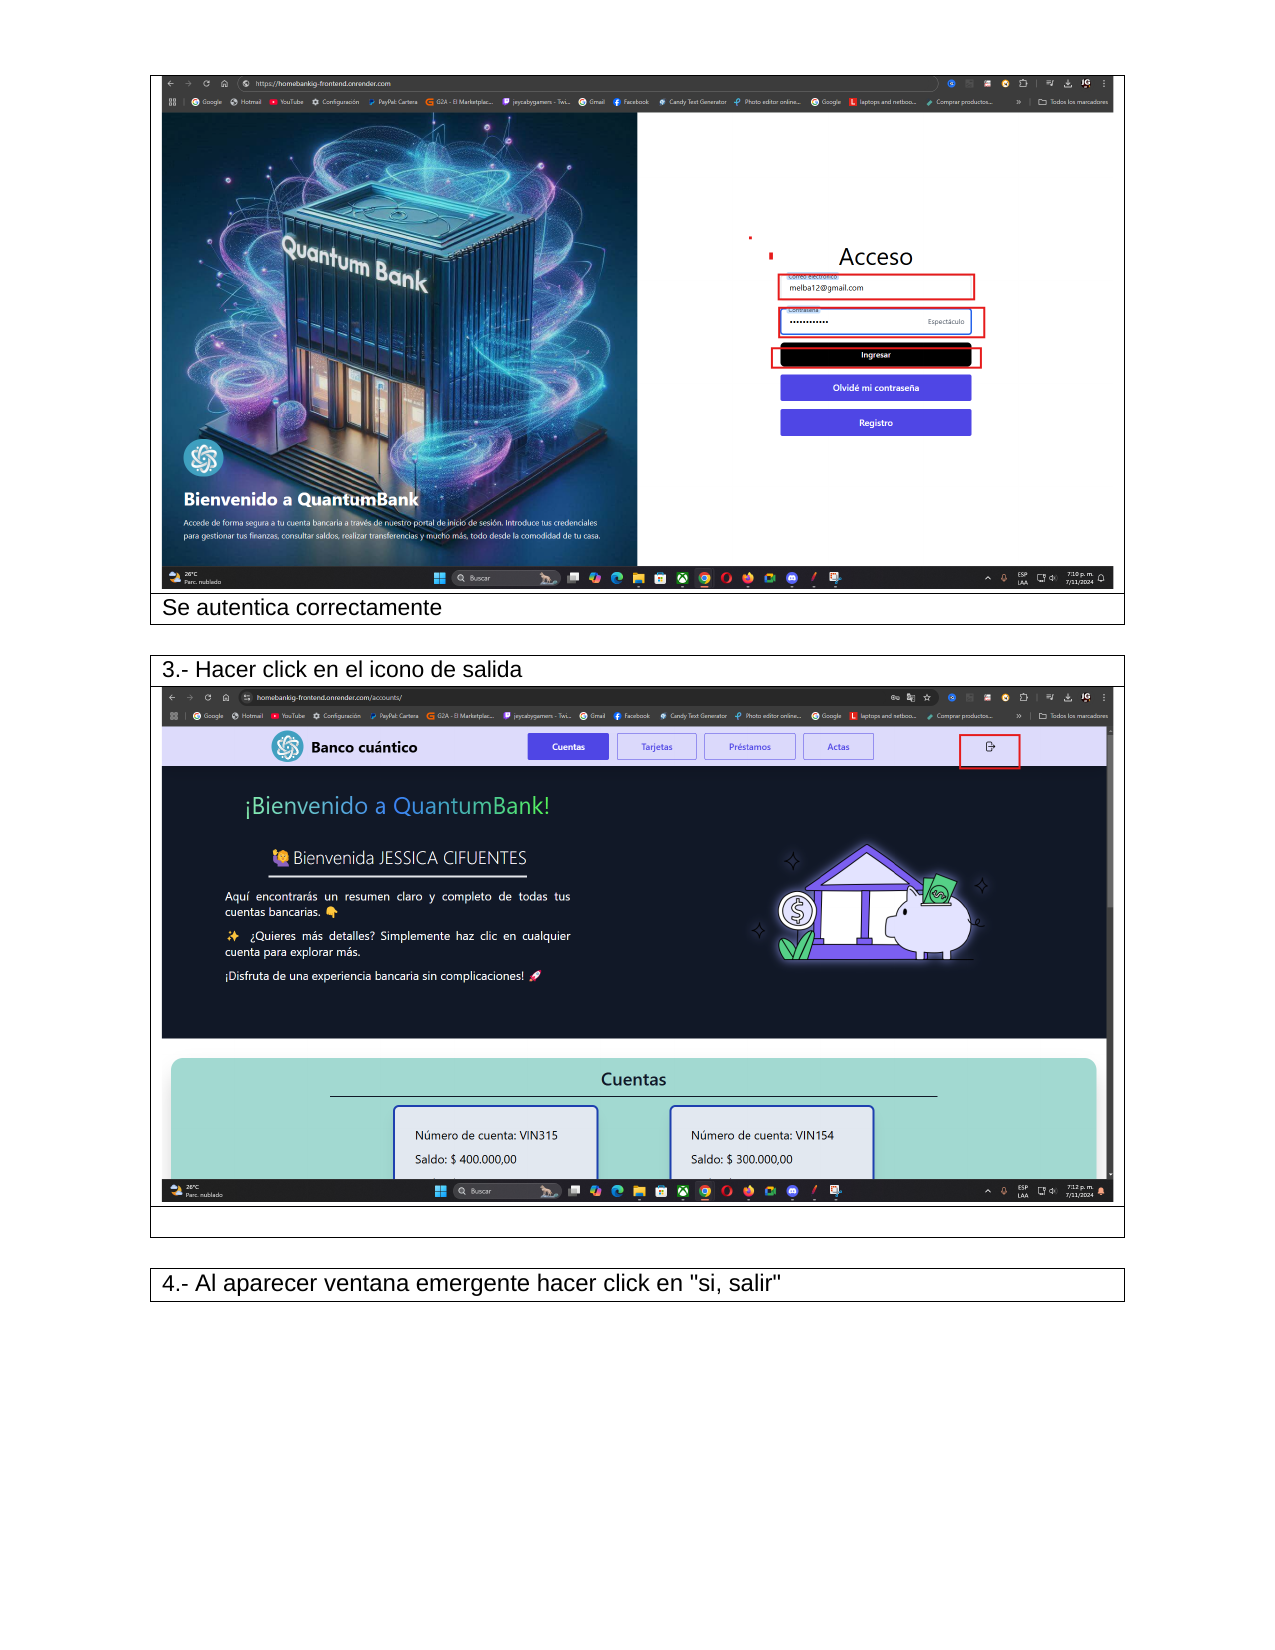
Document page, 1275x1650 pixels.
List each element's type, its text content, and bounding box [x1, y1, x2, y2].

picture [161, 687, 1114, 1202]
table_header 3.- Hacer click en el icono de salida [151, 656, 1124, 686]
table_cell [151, 1207, 1124, 1237]
table_header 4.- Al aparecer ventana emergente hacer click en "si, salir" [151, 1269, 1124, 1301]
picture [161, 76, 1114, 589]
table_cell [151, 687, 1124, 1206]
table_cell [151, 76, 1124, 592]
table_cell Se autentica correctamente [151, 594, 1124, 624]
